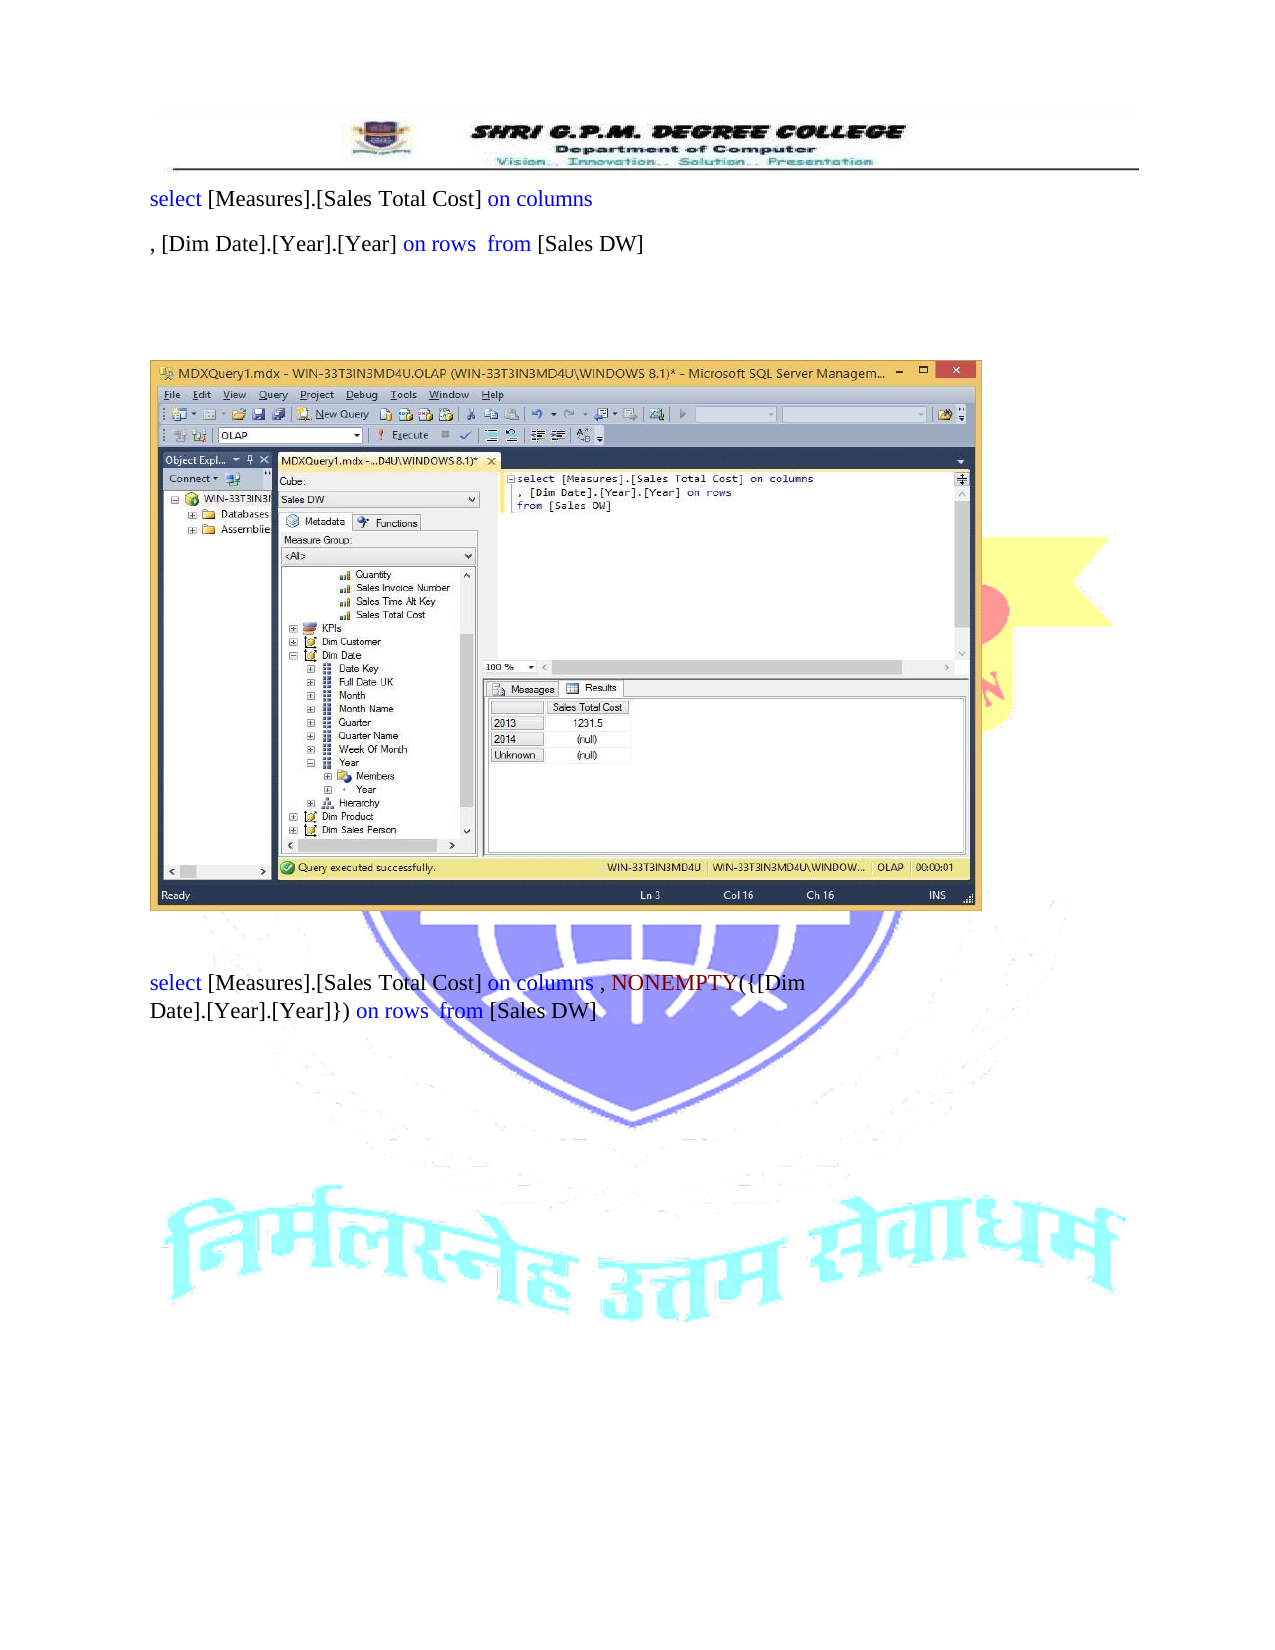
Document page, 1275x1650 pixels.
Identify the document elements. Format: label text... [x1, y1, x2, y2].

text select [Measures].[Sales Total Cost] on columns [149, 186, 1127, 212]
picture [150, 360, 1125, 1322]
text , [Dim Date].[Year].[Year] on rows from [Sales DW] [149, 231, 1127, 257]
picture [153, 110, 1139, 174]
